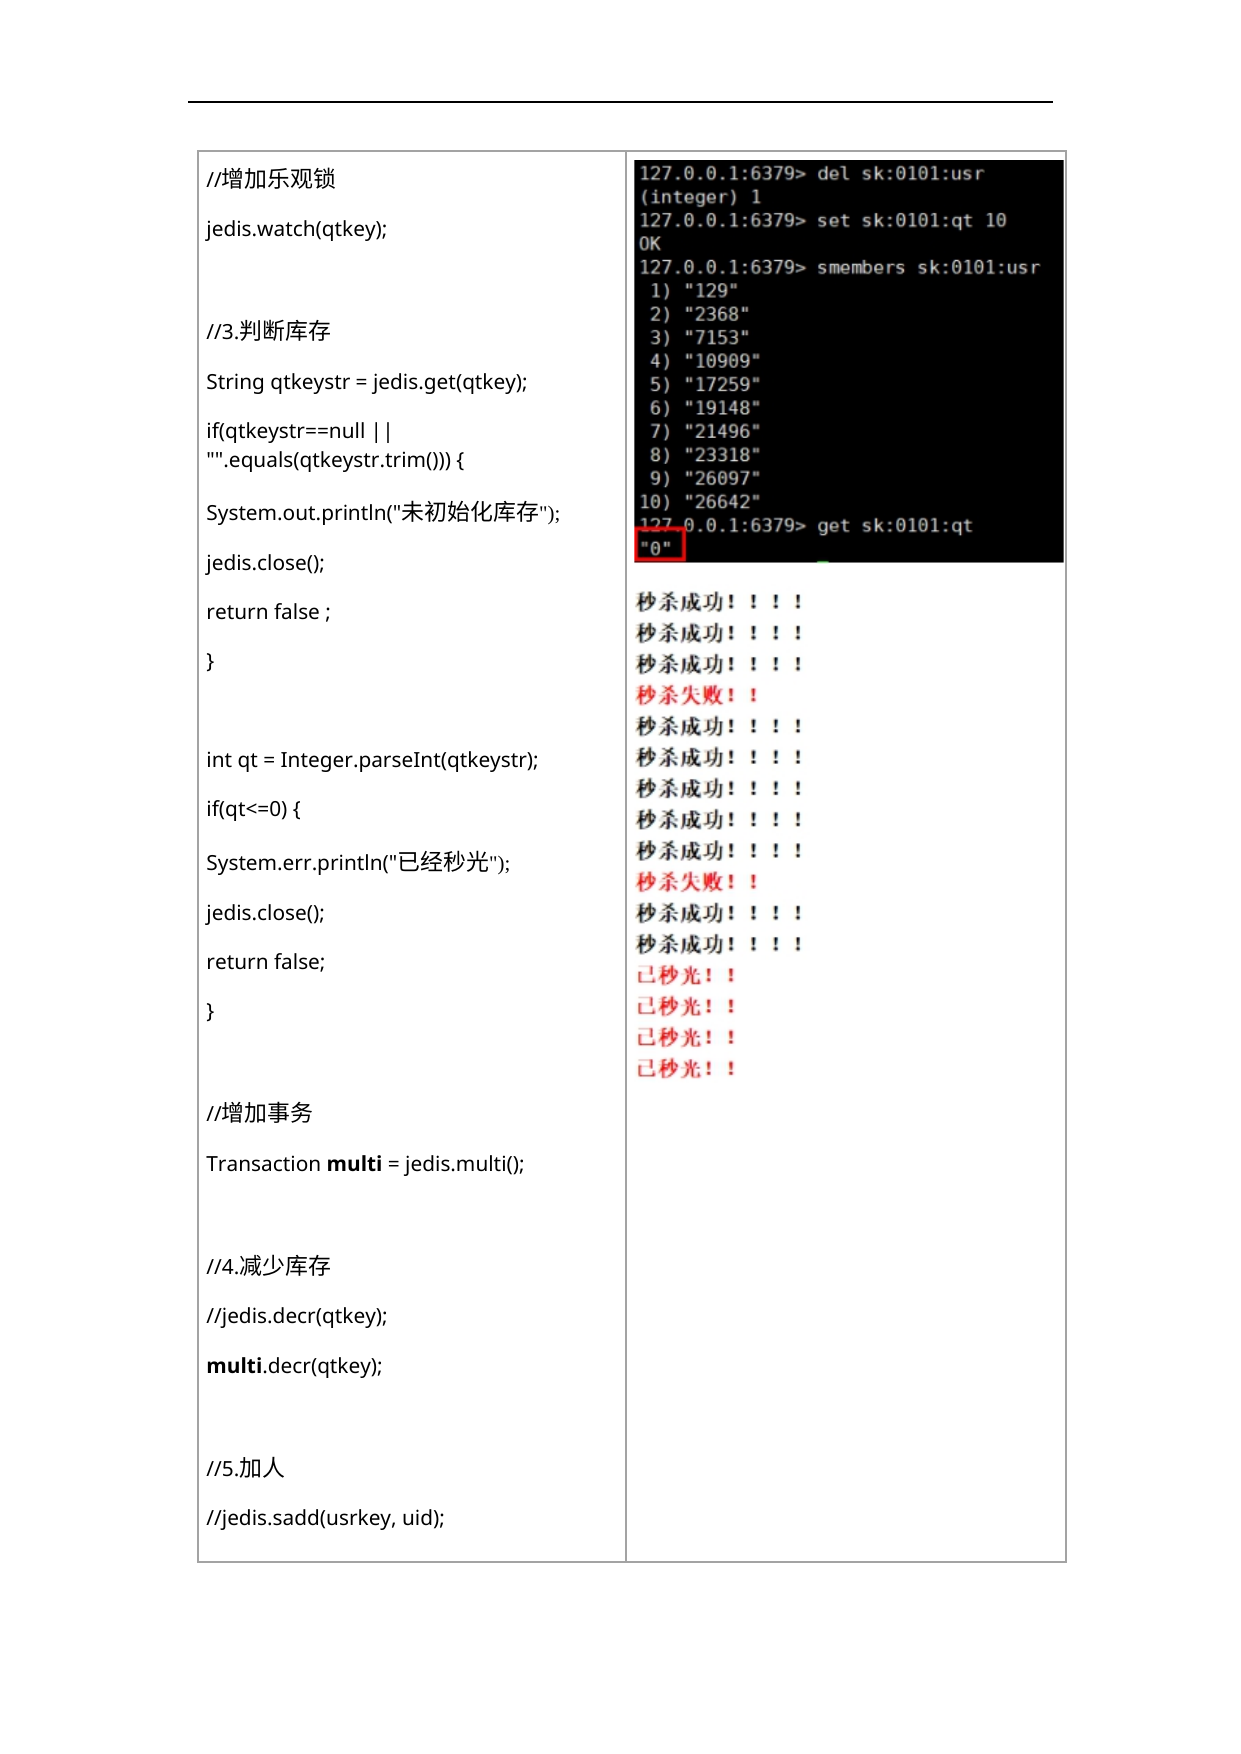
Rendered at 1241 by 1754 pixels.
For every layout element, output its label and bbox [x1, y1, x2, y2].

picture [634, 584, 833, 1083]
picture [634, 160, 1064, 564]
table_header [627, 152, 1065, 1561]
table_header [199, 152, 625, 1561]
